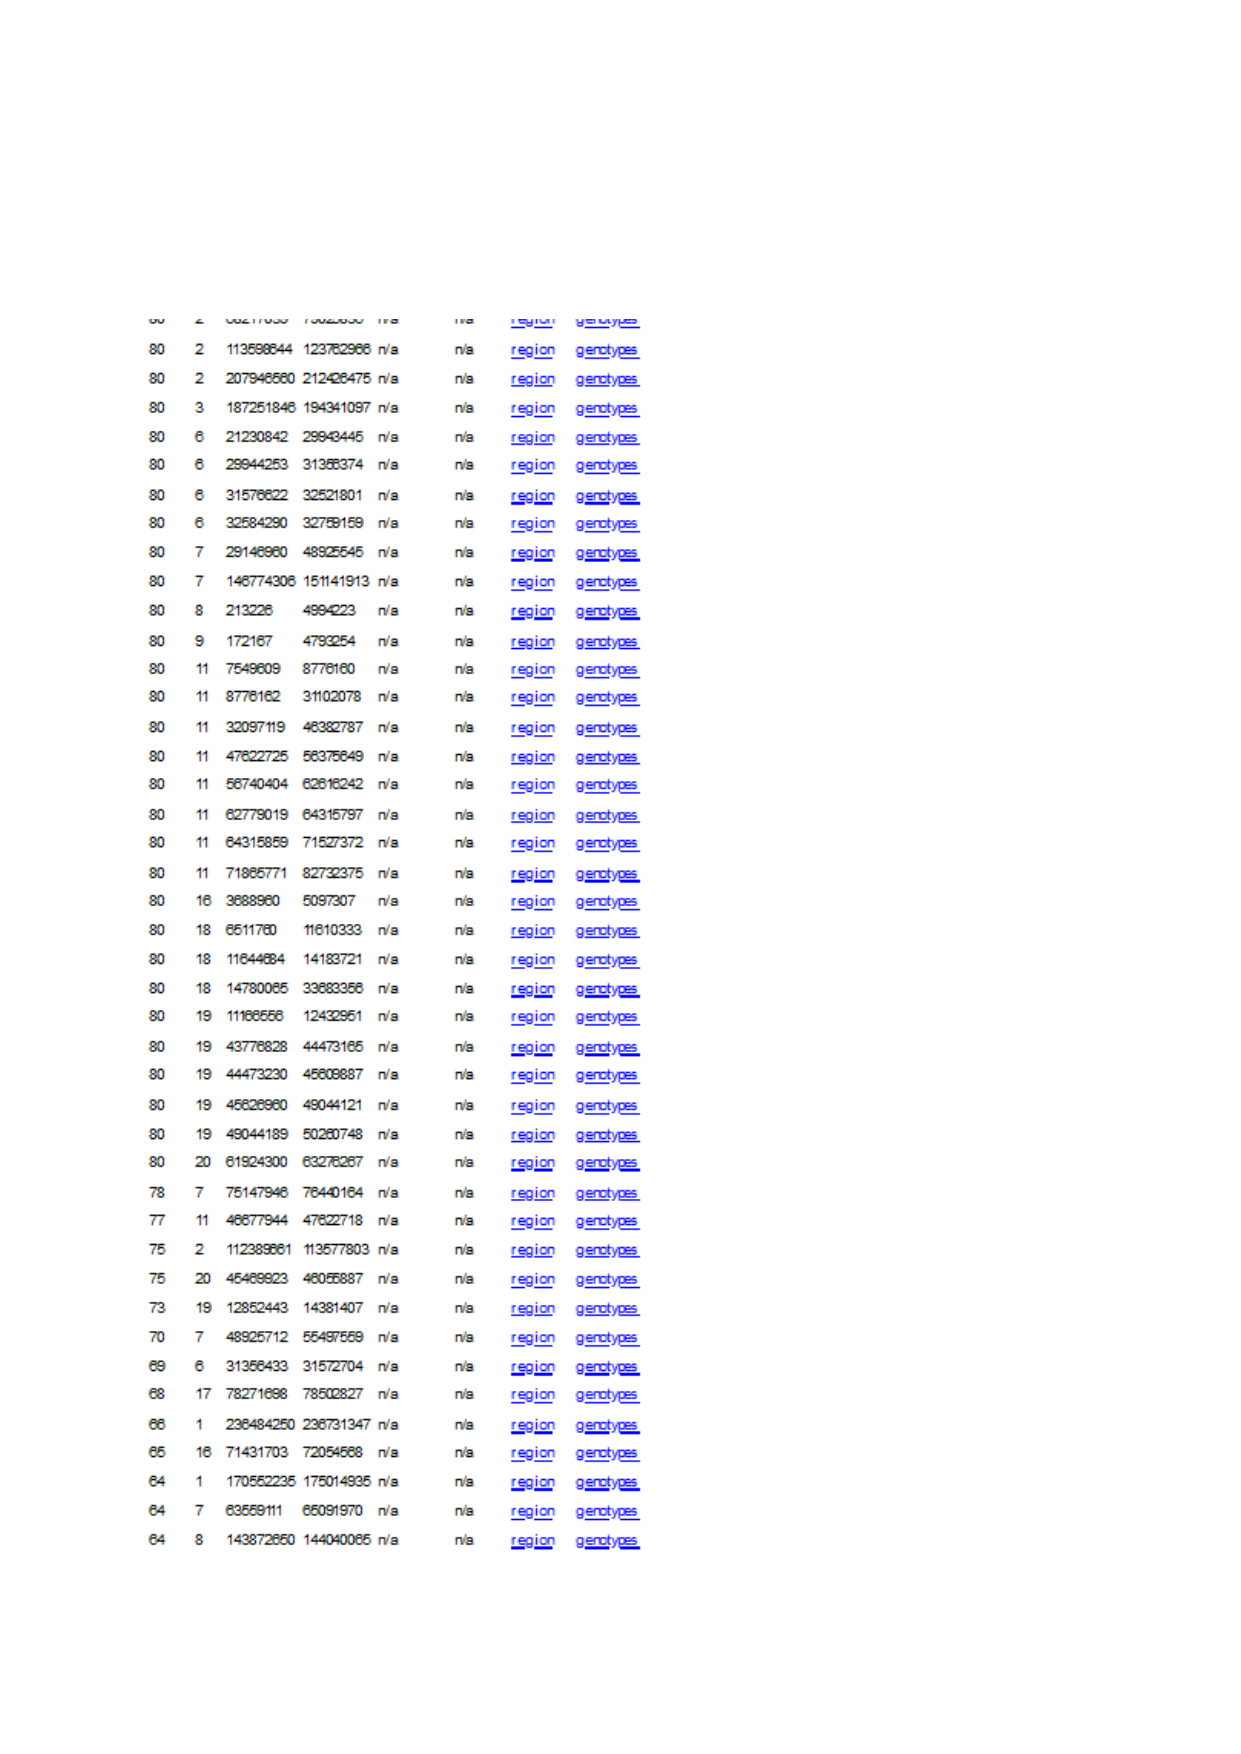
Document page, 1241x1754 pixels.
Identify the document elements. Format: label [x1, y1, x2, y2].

picture [142, 322, 664, 1556]
